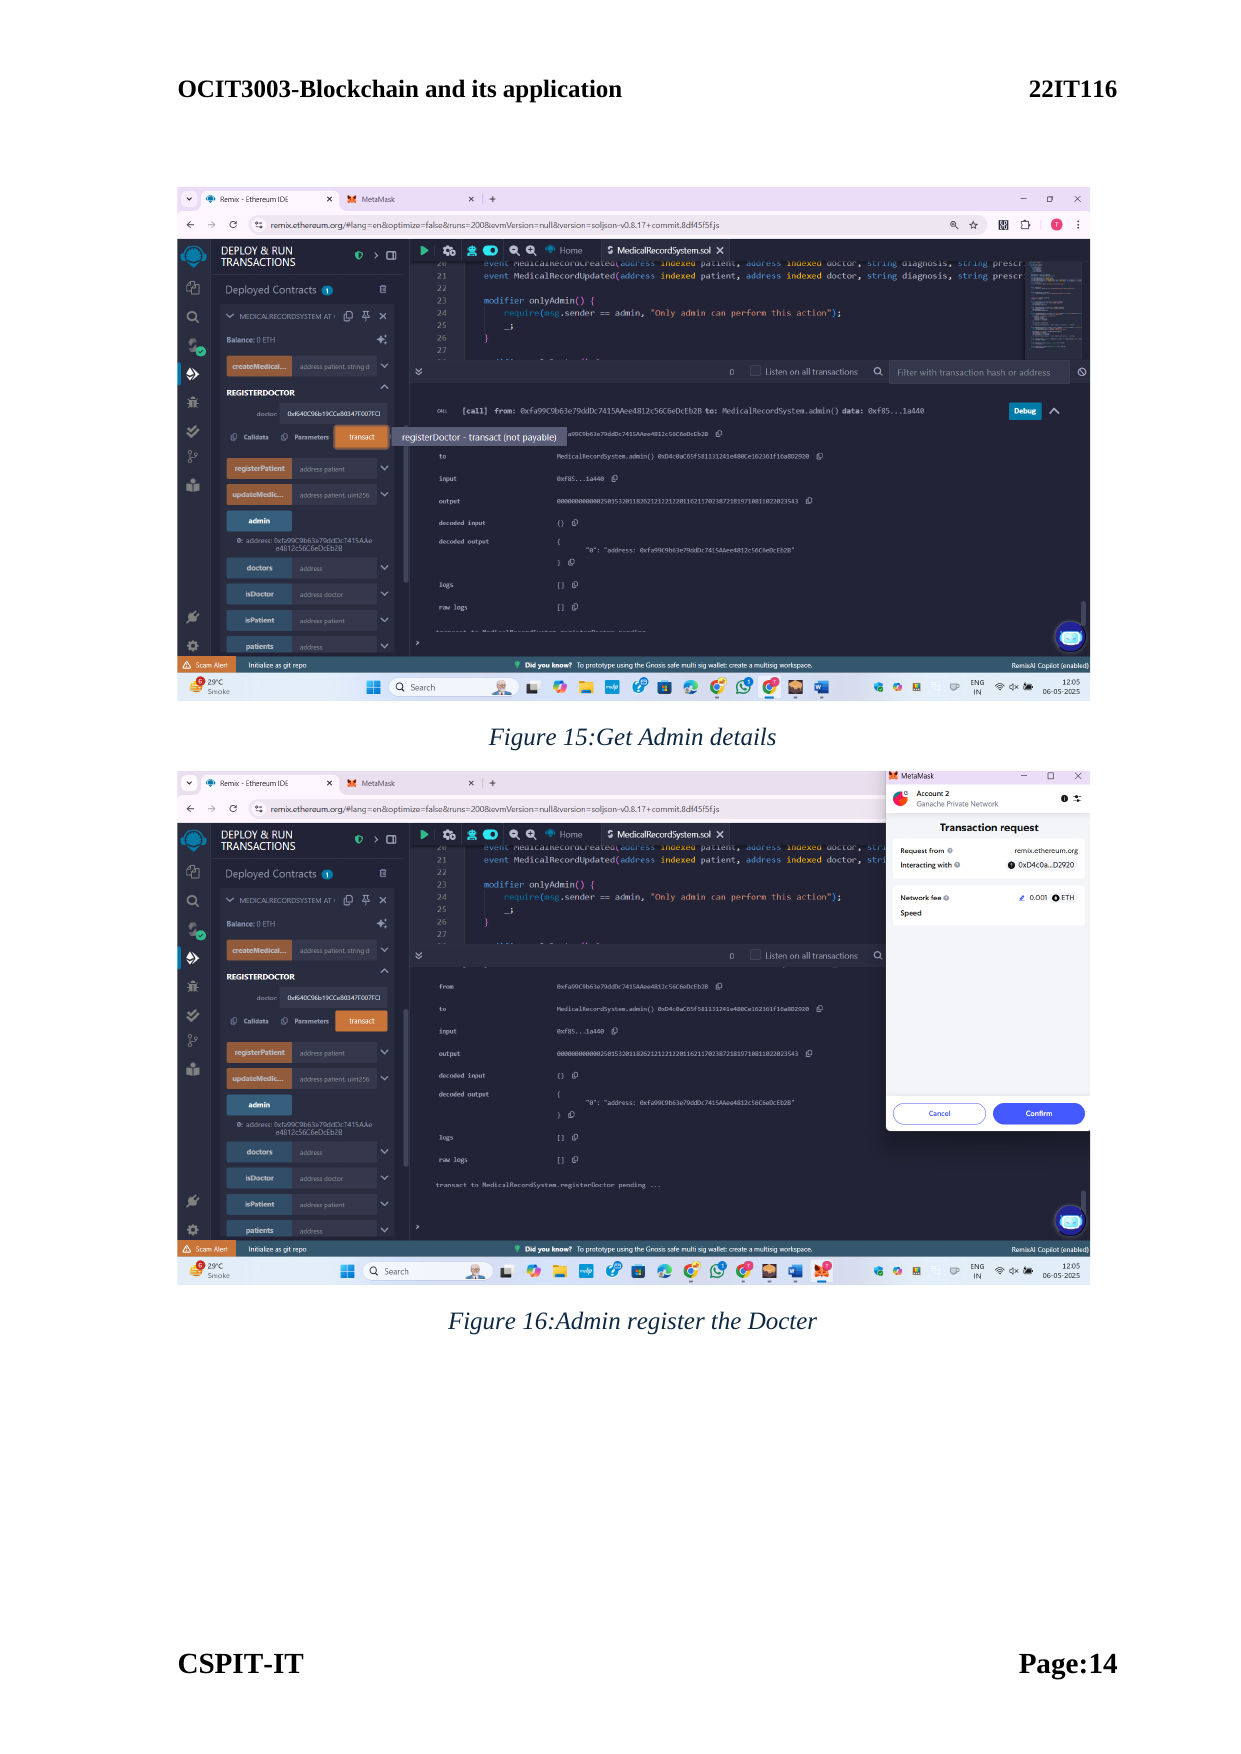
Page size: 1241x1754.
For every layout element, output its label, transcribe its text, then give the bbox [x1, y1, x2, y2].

text Figure 15:Get Admin details [177, 722, 1090, 750]
picture [177, 771, 1091, 1285]
picture [177, 187, 1091, 701]
text Figure 16:Admin register the Docter [177, 1306, 1090, 1334]
